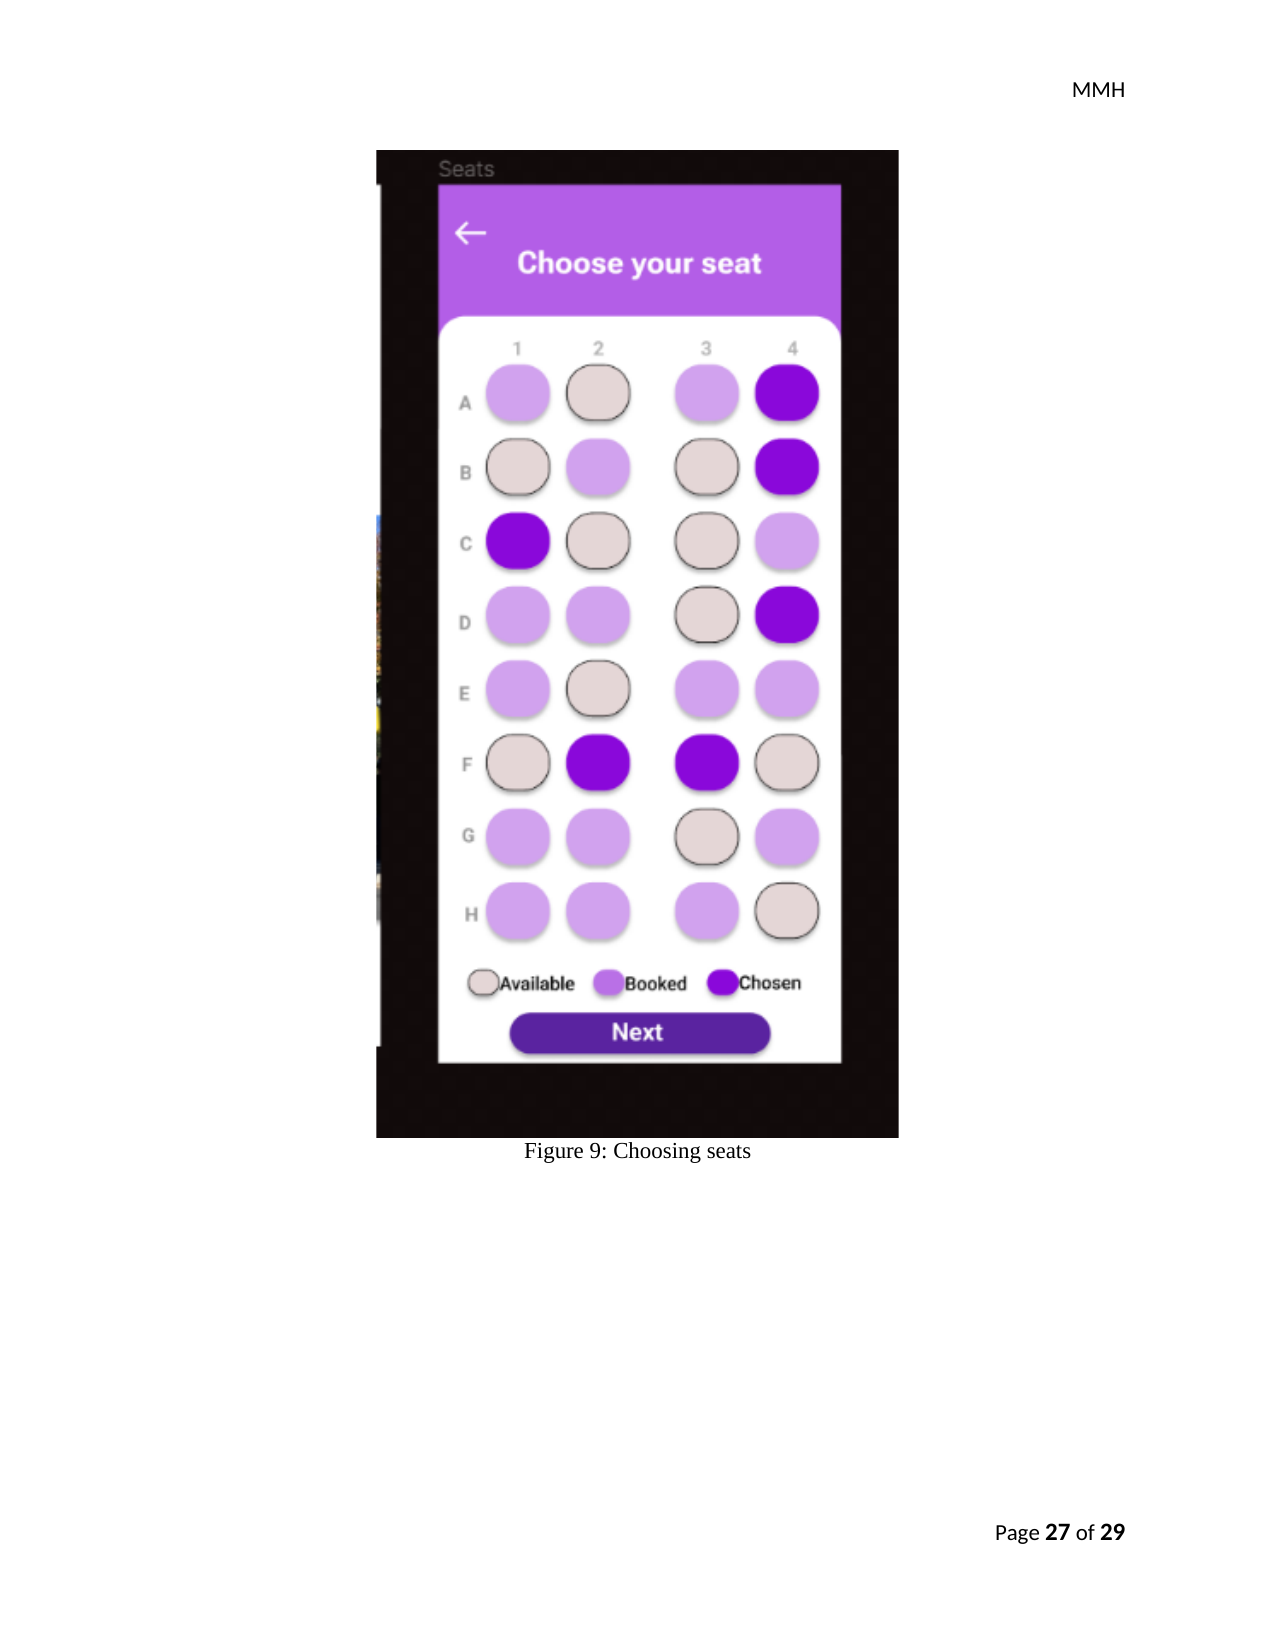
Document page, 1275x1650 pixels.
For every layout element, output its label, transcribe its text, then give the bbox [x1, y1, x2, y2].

picture [376, 150, 899, 1138]
table_header Figure 9: Choosing seats [139, 150, 1136, 1163]
